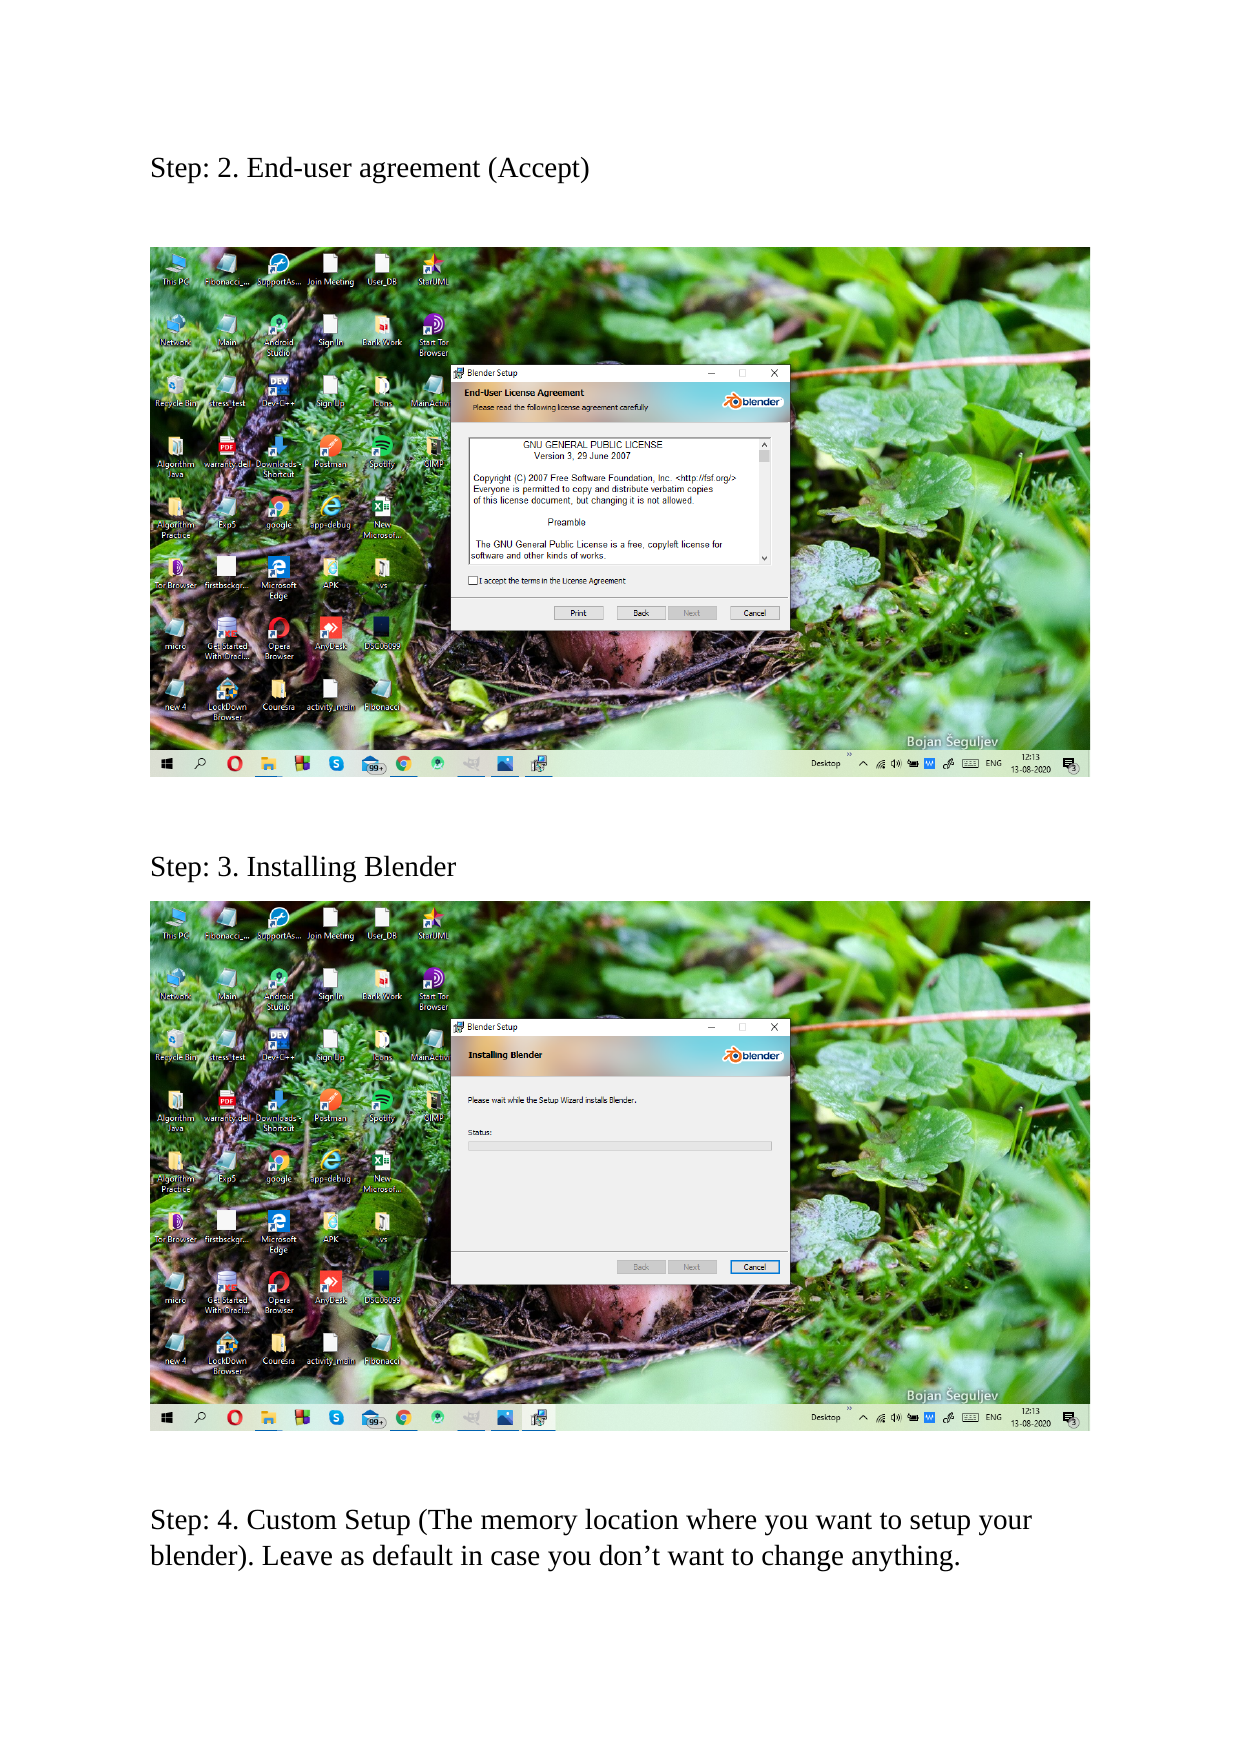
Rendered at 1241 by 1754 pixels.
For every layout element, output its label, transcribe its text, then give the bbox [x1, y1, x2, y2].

text Step: 2. End-user agreement (Accept) [150, 150, 1090, 183]
picture [150, 901, 1091, 1431]
text Step: 3. Installing Blender [150, 849, 1090, 882]
text Step: 4. Custom Setup (The memory location where you want to setup your blender). Leave as default in case you don’t want to change anything. [150, 1502, 1090, 1572]
picture [150, 247, 1091, 777]
